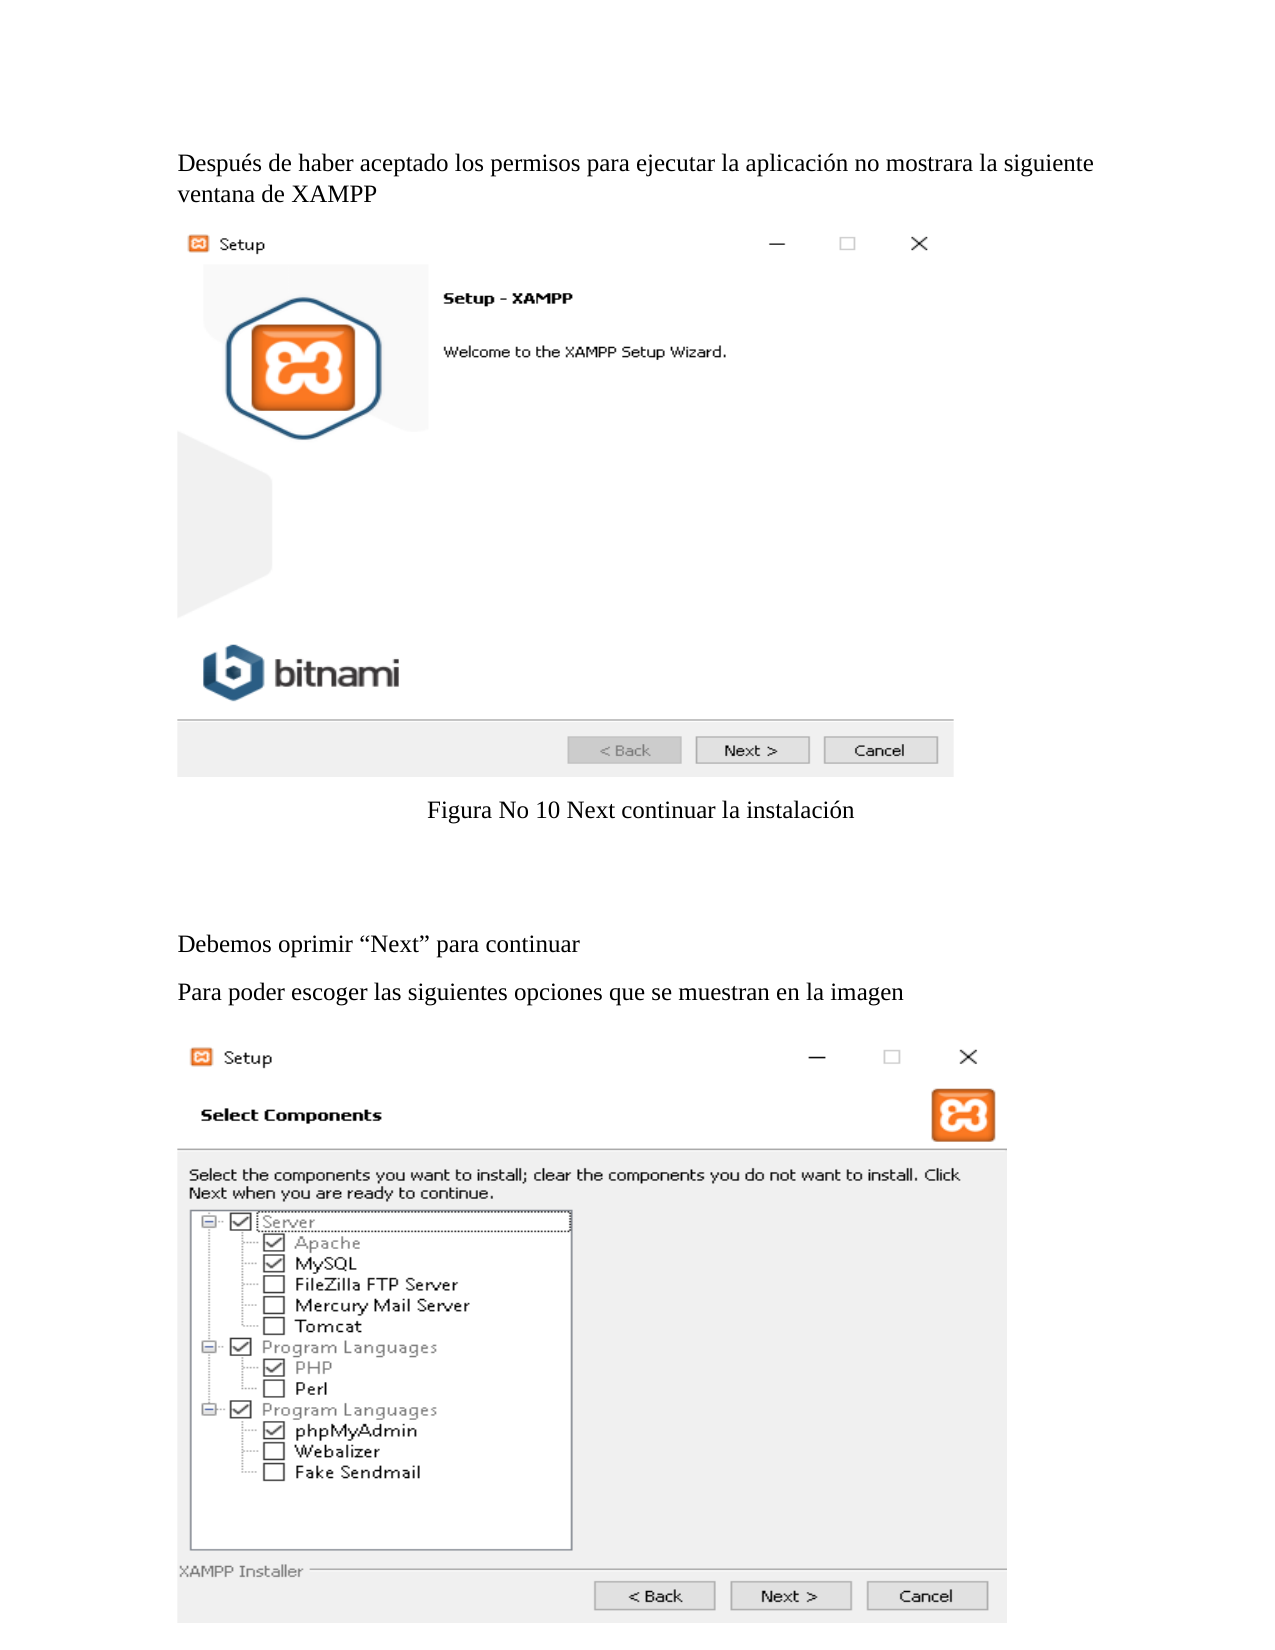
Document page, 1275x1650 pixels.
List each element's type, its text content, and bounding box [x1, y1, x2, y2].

picture [177, 1039, 1007, 1623]
text Para poder escoger las siguientes opciones que se muestran en la imagen [177, 977, 1098, 1006]
picture [177, 228, 954, 777]
text Debemos oprimir “Next” para continuar [177, 929, 1098, 958]
text Después de haber aceptado los permisos para ejecutar la aplicación no mostrara la siguiente ventana de XAMPP [177, 148, 1098, 207]
